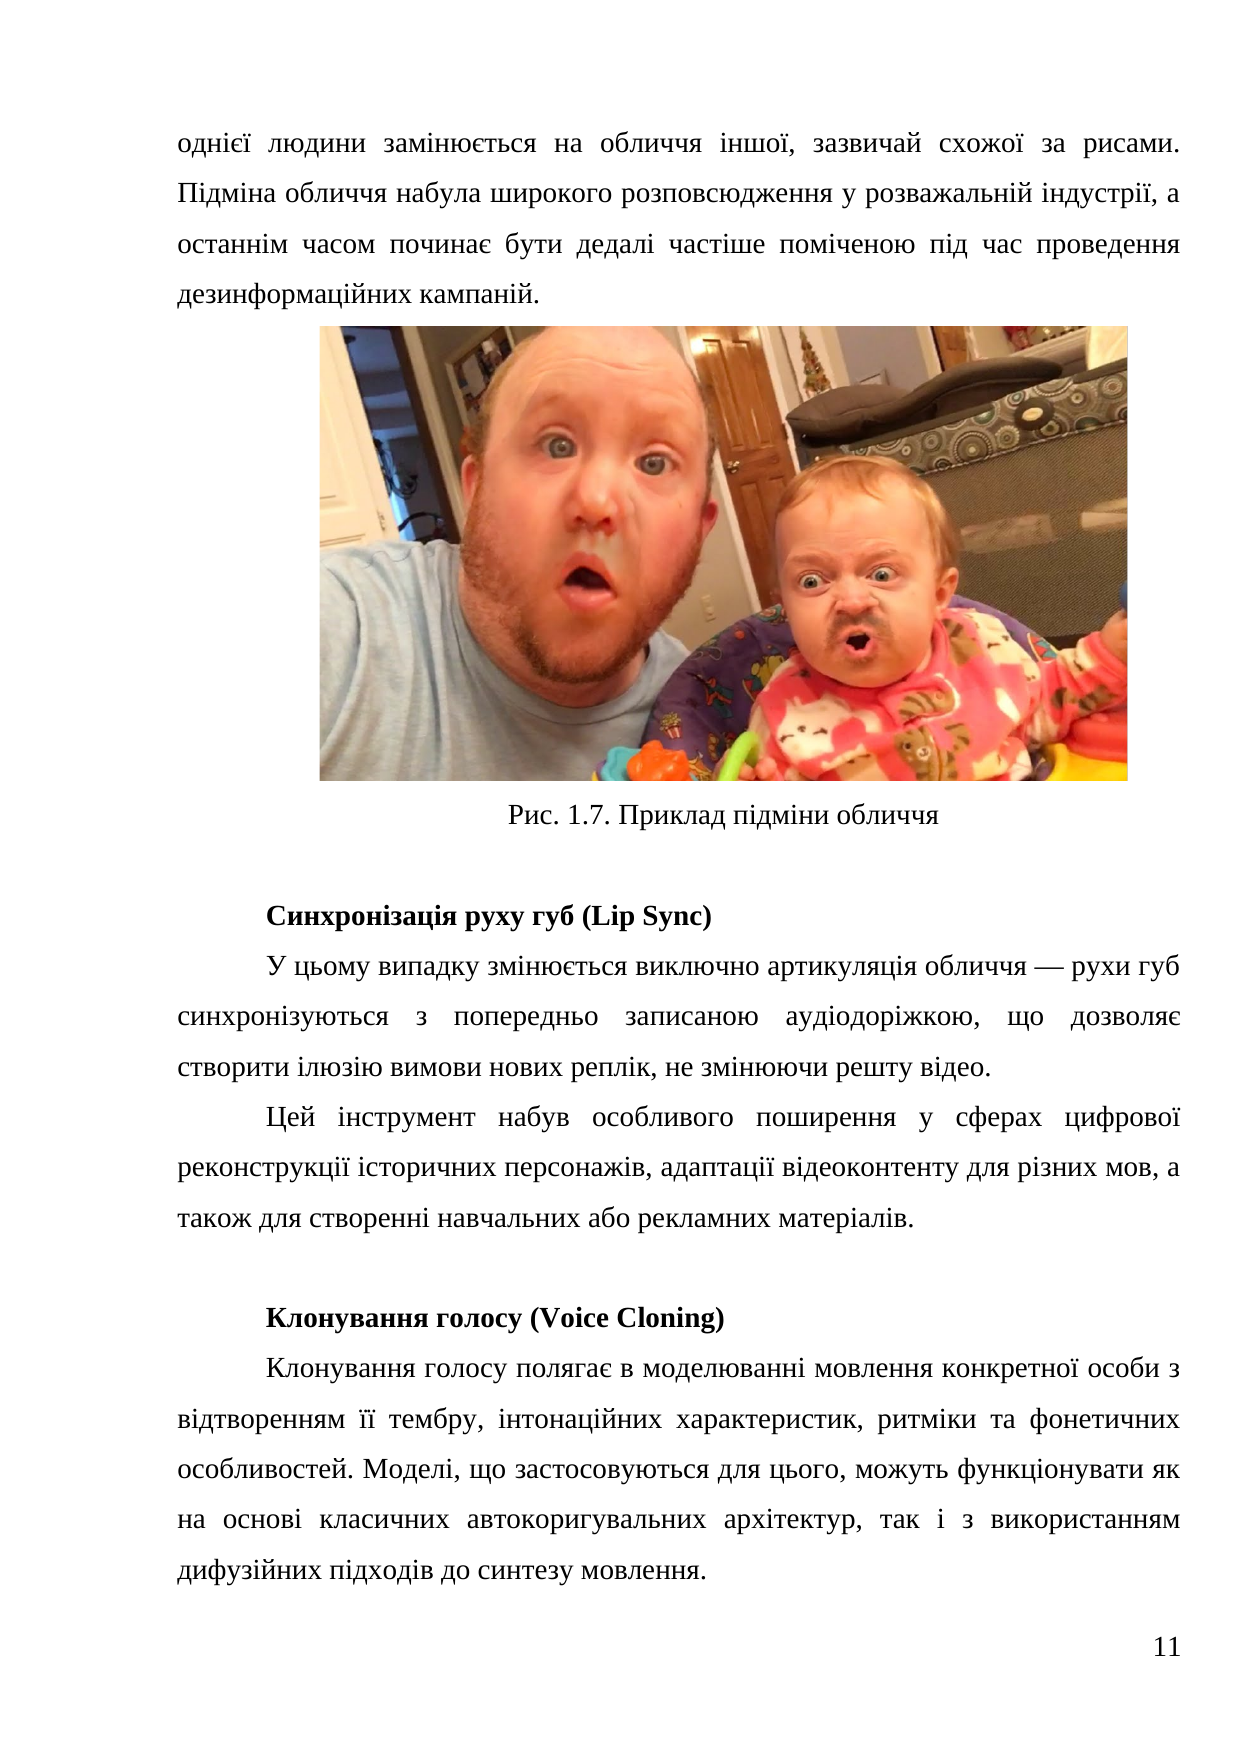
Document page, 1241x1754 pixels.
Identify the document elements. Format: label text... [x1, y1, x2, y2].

text У цьому випадку змінюється виключно артикуляція обличчя — рухи губ синхронізуються з попередньо записаною аудіодоріжкою, що дозволяє створити ілюзію вимови нових реплік, не змінюючи решту відео. [177, 948, 1181, 1082]
text Синхронізація руху губ (Lip Sync) [177, 898, 1181, 931]
picture [319, 326, 1128, 781]
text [177, 125, 1181, 310]
text Рис. 1.7. Приклад підміни обличчя [177, 797, 1181, 831]
text Клонування голосу (Voice Cloning) [177, 1300, 1181, 1334]
text Цей інструмент набув особливого поширення у сферах цифрової реконструкції історичних персонажів, адаптації відеоконтенту для різних мов, а також для створенні навчальних або рекламних матеріалів. [177, 1099, 1181, 1233]
text Клонування голосу полягає в моделюванні мовлення конкретної особи з відтворенням її тембру, інтонаційних характеристик, ритміки та фонетичних особливостей. Моделі, що застосовуються для цього, можуть функціонувати як на основі класичних автокоригувальних архітектур, так і з використанням дифузійних підходів до синтезу мовлення. [177, 1351, 1181, 1585]
